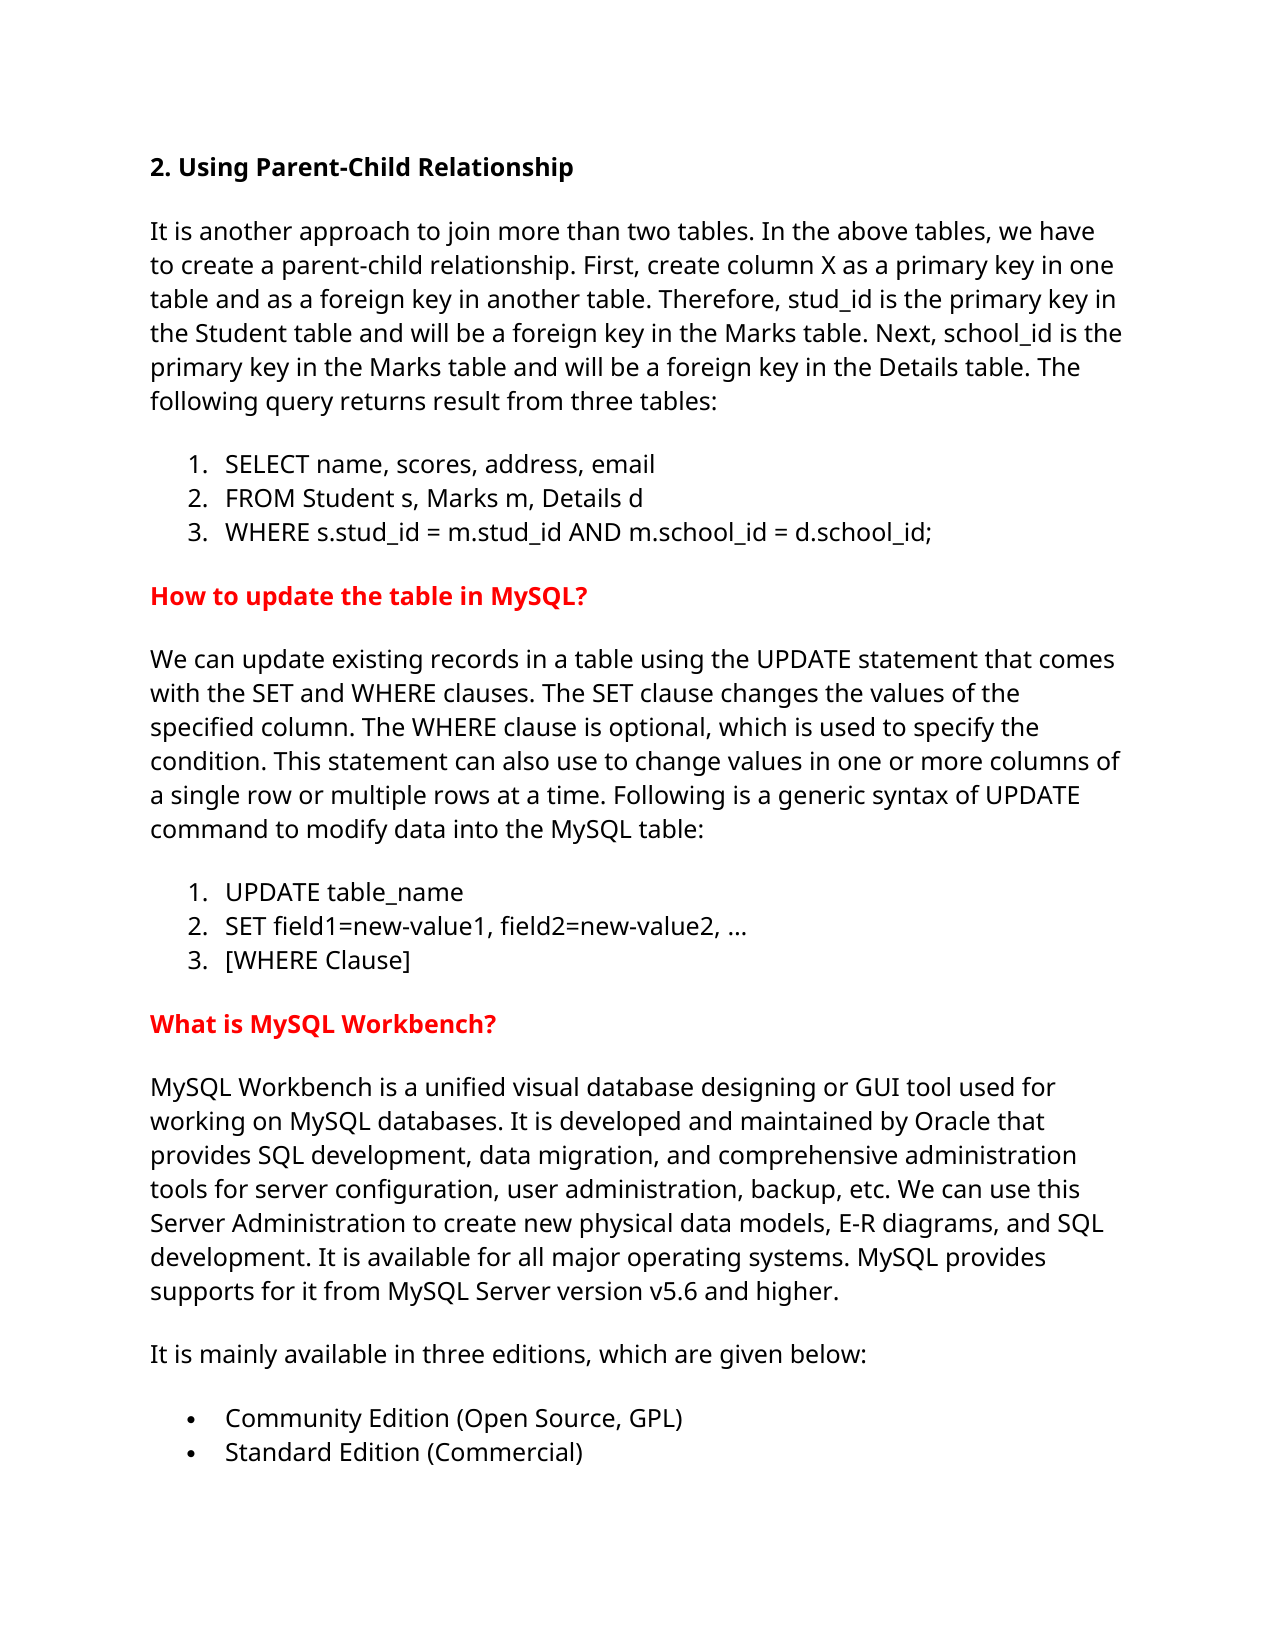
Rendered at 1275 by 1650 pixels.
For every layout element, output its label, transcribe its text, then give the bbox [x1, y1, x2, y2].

list [WHERE Clause] [187, 943, 1125, 977]
text 2. Using Parent-Child Relationship [150, 150, 1125, 184]
subtitle What is MySQL Workbench? [150, 1006, 1125, 1040]
list Community Edition (Open Source, GPL) [187, 1400, 1125, 1434]
list WHERE s.stud_id = m.stud_id AND m.school_id = d.school_id; [187, 515, 1125, 549]
text It is another approach to join more than two tables. In the above tables, we have to create a parent-child relationship. First, create column X as a primary key in one table and as a foreign key in another table. Therefore, stud_id is the primary key in the Student table and will be a foreign key in the Marks table. Next, school_id is the primary key in the Marks table and will be a foreign key in the Details table. The following query returns result from three tables: [150, 213, 1125, 418]
list FROM Student s, Marks m, Details d [187, 481, 1125, 515]
list SELECT name, scores, address, email [187, 447, 1125, 481]
list Standard Edition (Commercial) [187, 1434, 1125, 1468]
text It is mainly available in three editions, which are given below: [150, 1337, 1125, 1371]
text We can update existing records in a table using the UPDATE statement that comes with the SET and WHERE clauses. The SET clause changes the values of the specified column. The WHERE clause is optional, which is used to specify the condition. This statement can also use to change values in one or more columns of a single row or multiple rows at a time. Following is a generic syntax of UPDATE command to modify data into the MySQL table: [150, 641, 1125, 846]
text MySQL Workbench is a unified visual database designing or GUI tool used for working on MySQL databases. It is developed and maintained by Oracle that provides SQL development, data migration, and comprehensive administration tools for server configuration, user administration, backup, etc. We can use this Server Administration to create new physical data models, E-R diagrams, and SQL development. It is available for all major operating systems. MySQL provides supports for it from MySQL Server version v5.6 and higher. [150, 1069, 1125, 1308]
list SET field1=new-value1, field2=new-value2, … [187, 909, 1125, 943]
list UPDATE table_name [187, 875, 1125, 909]
subtitle How to update the table in MySQL? [150, 578, 1125, 612]
